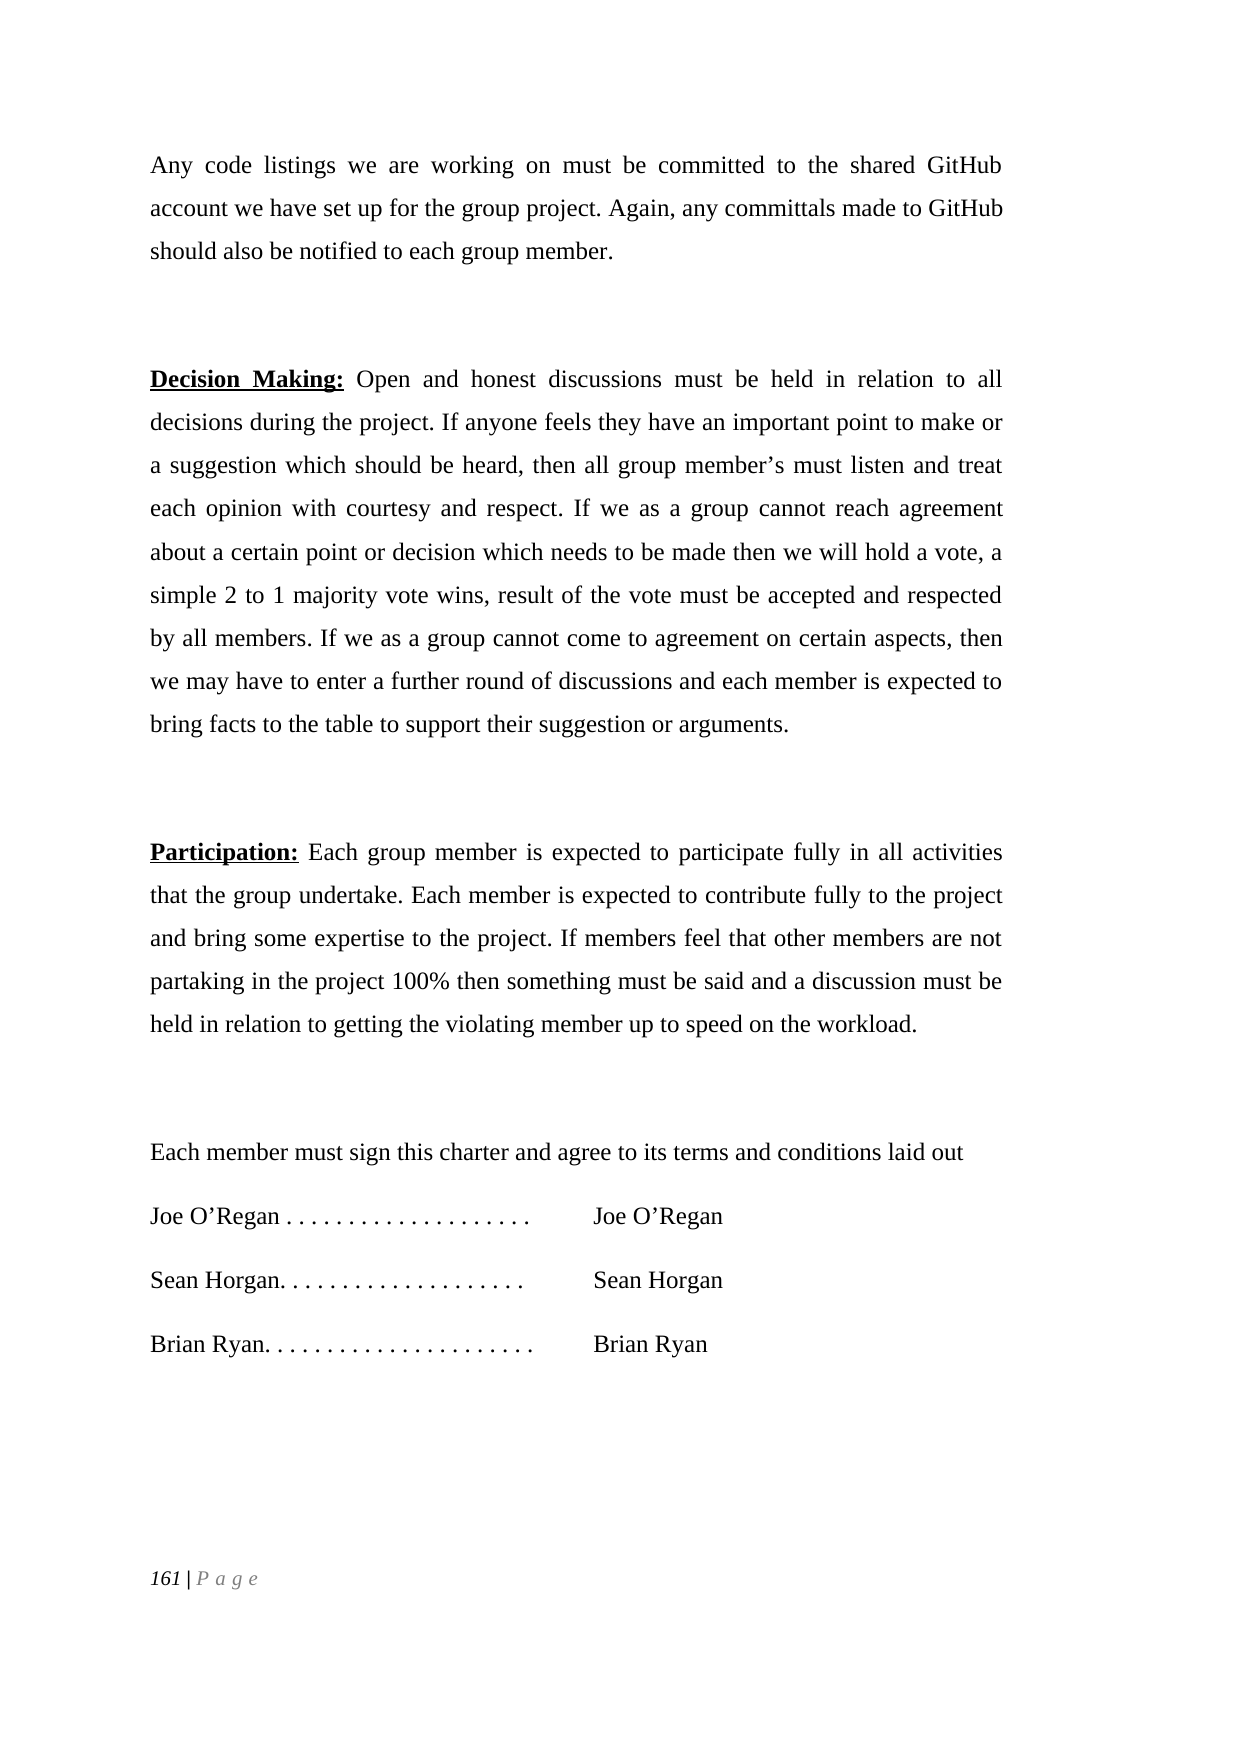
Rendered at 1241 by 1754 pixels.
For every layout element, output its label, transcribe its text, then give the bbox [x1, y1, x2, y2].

text Joe O’Regan . . . . . . . . . . . . . . . . . . . . Joe O’Regan [150, 1201, 1004, 1230]
text Decision Making: Open and honest discussions must be held in relation to all decisions during the project. If anyone feels they have an important point to make or a suggestion which should be heard, then all group member’s must listen and treat each opinion with courtesy and respect. If we as a group cannot reach agreement about a certain point or decision which needs to be made then we will hold a vote, a simple 2 to 1 majority vote wins, result of the vote must be accepted and respected by all members. If we as a group cannot come to agreement on certain aspects, then we may have to enter a further round of discussions and each member is expected to bring facts to the table to support their suggestion or arguments. [150, 364, 1004, 738]
text Participation: Each group member is expected to participate fully in all activities that the group undertake. Each member is expected to contribute fully to the project and bring some expertise to the project. If members feel that other members are not partaking in the project 100% then something must be said and a discussion must be held in relation to getting the violating member up to speed on the workload. [150, 837, 1004, 1038]
text Each member must sign this charter and agree to its terms and conditions laid out [150, 1137, 1004, 1166]
text Sean Horgan. . . . . . . . . . . . . . . . . . . . Sean Horgan [150, 1265, 1004, 1294]
text Brian Ryan. . . . . . . . . . . . . . . . . . . . . . Brian Ryan [150, 1329, 1004, 1358]
text Any code listings we are working on must be committed to the shared GitHub account we have set up for the group project. Again, any committals made to GitHub should also be notified to each group member. [150, 150, 1004, 265]
